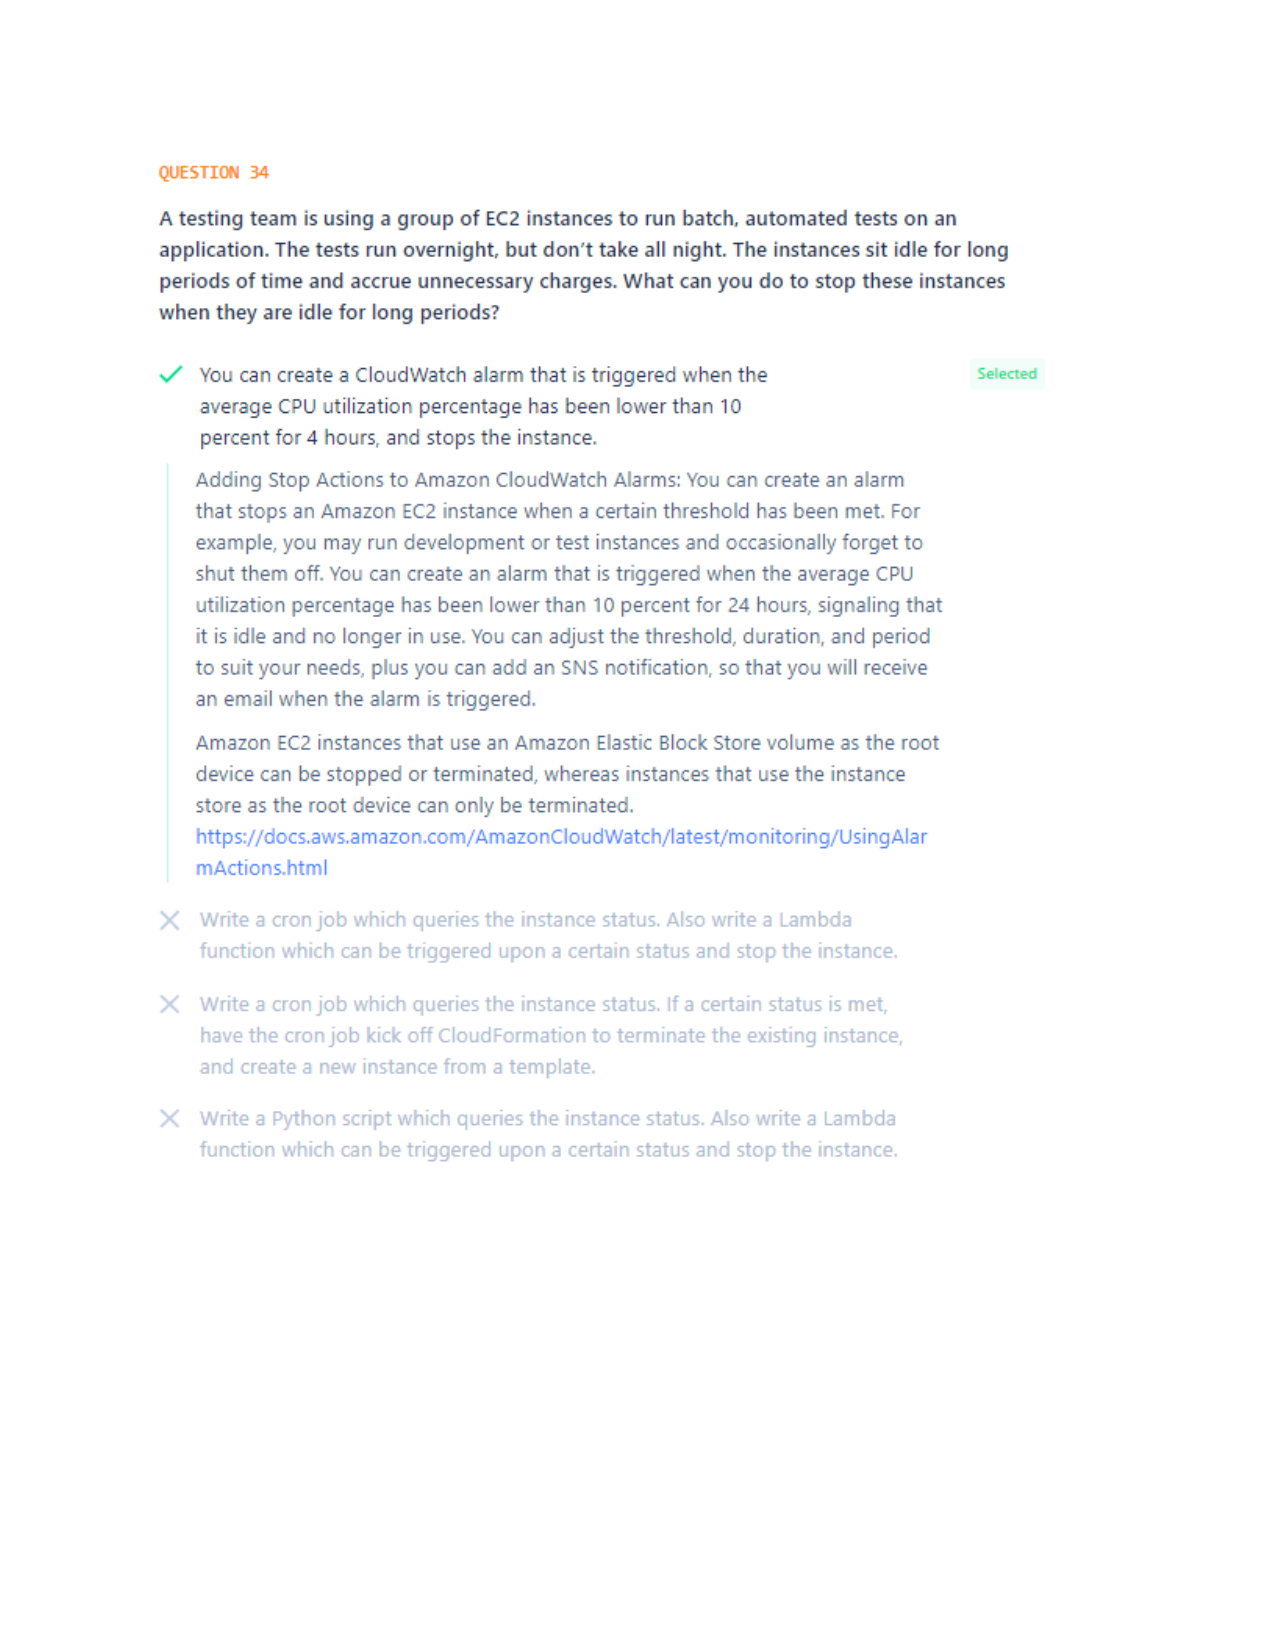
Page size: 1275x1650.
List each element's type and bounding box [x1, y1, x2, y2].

picture [150, 150, 1058, 1193]
